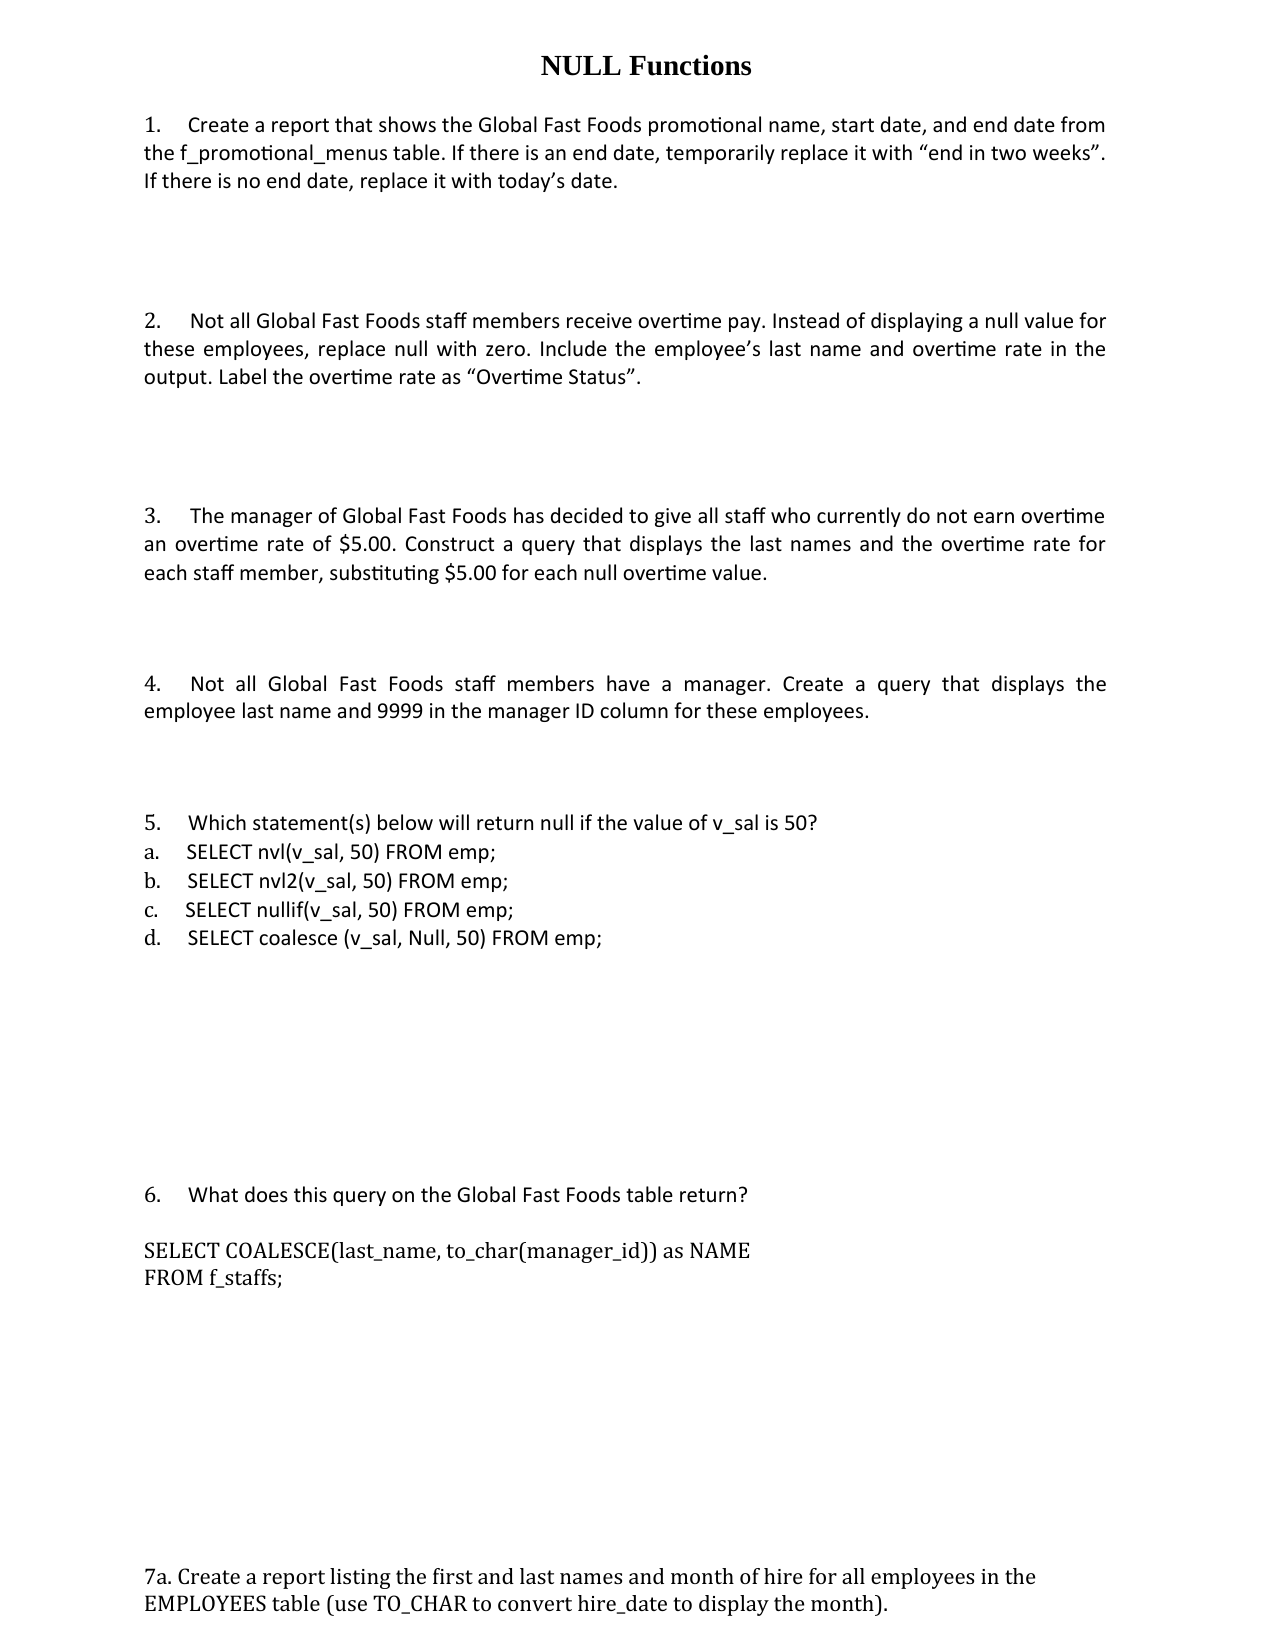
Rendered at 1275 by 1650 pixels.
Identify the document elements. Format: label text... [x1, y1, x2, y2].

list SELECT nvl2(v_sal, 50) FROM emp; [143, 866, 1144, 894]
list SELECT coalesce (v_sal, Null, 50) FROM emp; [143, 923, 1144, 951]
list What does this query on the Global Fast Foods table return? [143, 1181, 1144, 1208]
text SELECT COALESCE(last_name, to_char(manager_id)) as NAME FROM f_staffs; [143, 1237, 804, 1291]
list SELECT nvl(v_sal, 50) FROM emp; [143, 837, 1144, 865]
text 7a. Create a report listing the first and last names and month of hire for all employees in the EMPLOYEES table (use TO_CHAR to convert hire_date to display the month). [143, 1562, 1144, 1616]
list Create a report that shows the Global Fast Foods promotional name, start date, and end date from the f_promotional_menus table. If there is an end date, temporarily replace it with “end in two weeks”. If there is no end date, replace it with today’s date. [143, 110, 1108, 194]
subtitle NULL Functions [519, 48, 853, 81]
list SELECT nullif(v_sal, 50) FROM emp; [143, 895, 1144, 923]
list Not all Global Fast Foods staff members have a manager. Create a query that displays the employee last name and 9999 in the manager ID column for these employees. [143, 669, 1108, 725]
list Which statement(s) below will return null if the value of v_sal is 50? [143, 808, 1144, 837]
list Not all Global Fast Foods staff members receive overtime pay. Instead of displaying a null value for these employees, replace null with zero. Include the employee’s last name and overtime rate in the output. Label the overtime rate as “Overtime Status”. [143, 306, 1108, 390]
list The manager of Global Fast Foods has decided to give all staff who currently do not earn overtime an overtime rate of $5.00. Construct a query that displays the last names and the overtime rate for each staff member, substituting $5.00 for each null overtime value. [143, 502, 1108, 586]
